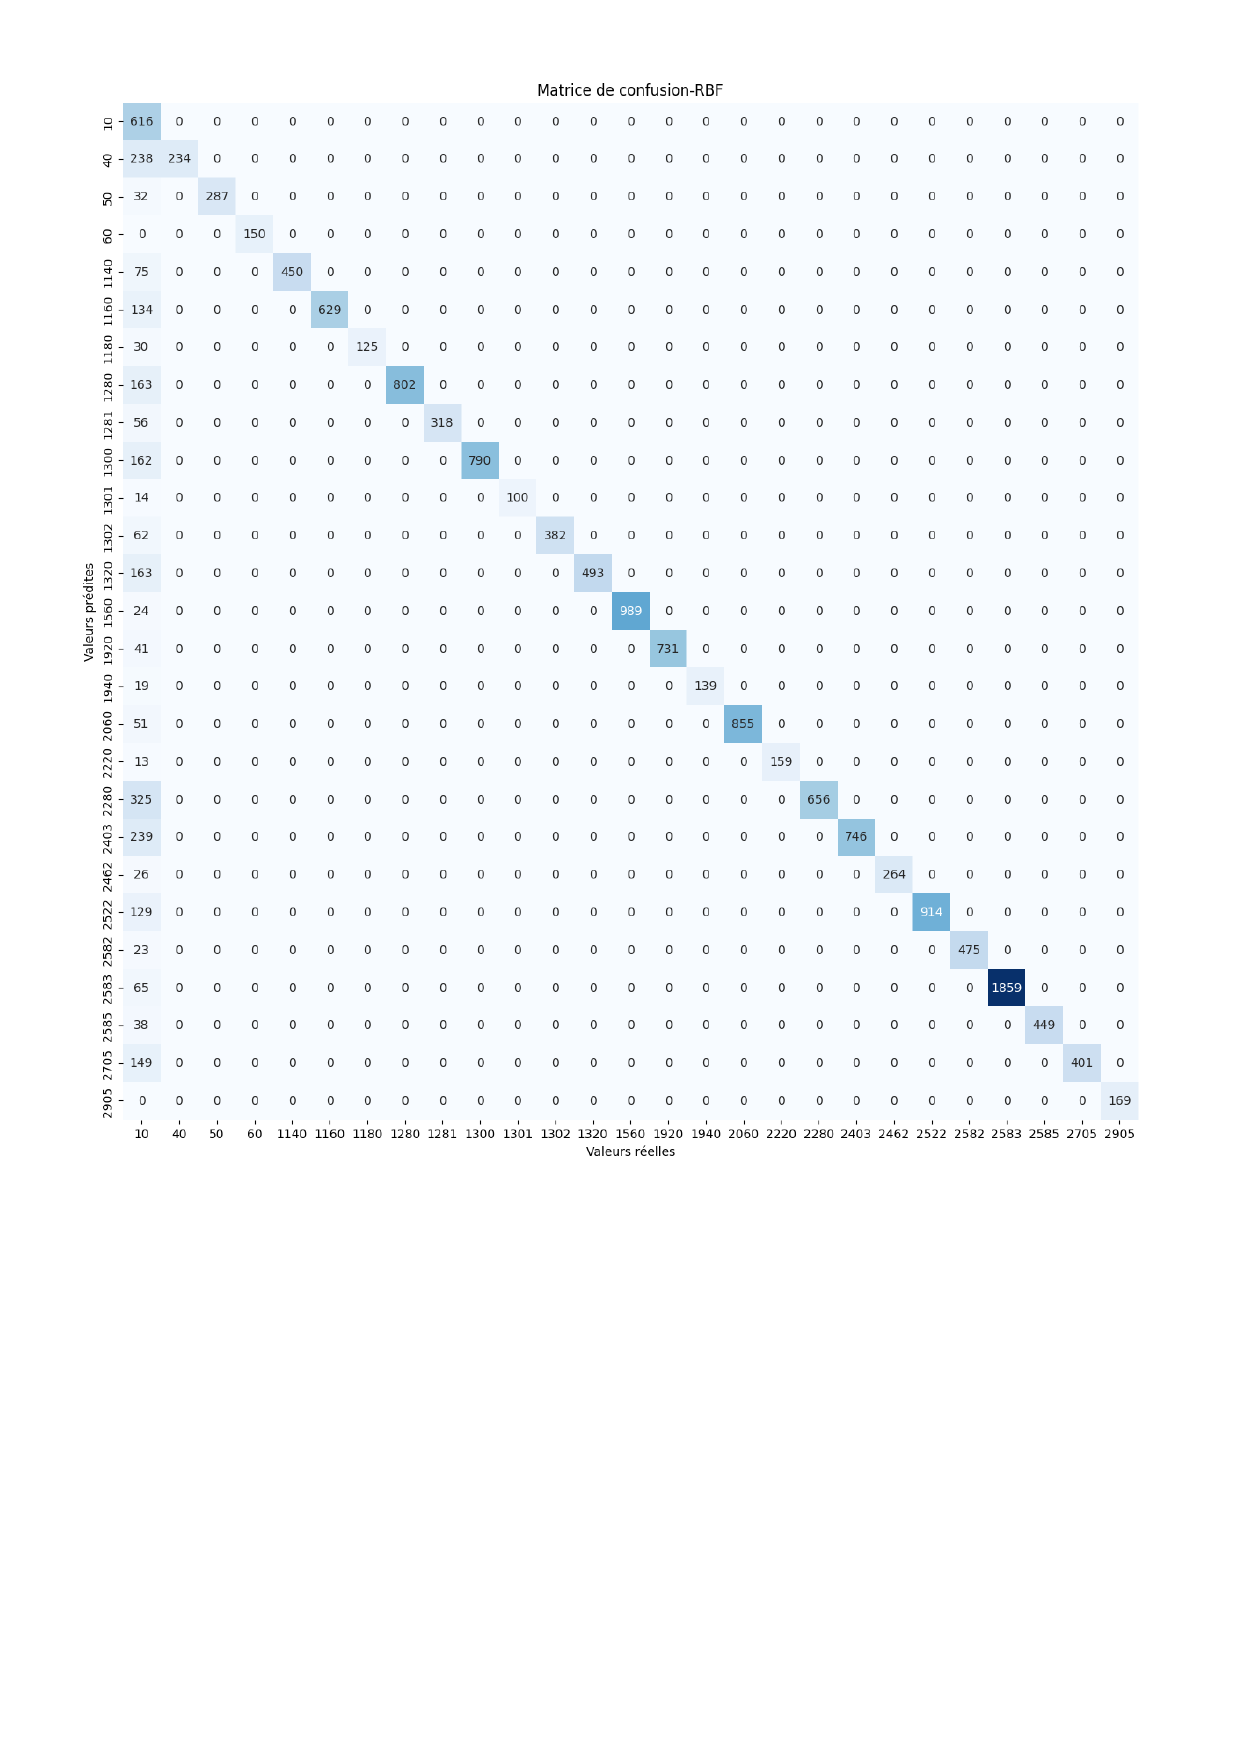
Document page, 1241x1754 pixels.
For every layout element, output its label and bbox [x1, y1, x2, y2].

picture [75, 75, 1146, 1166]
